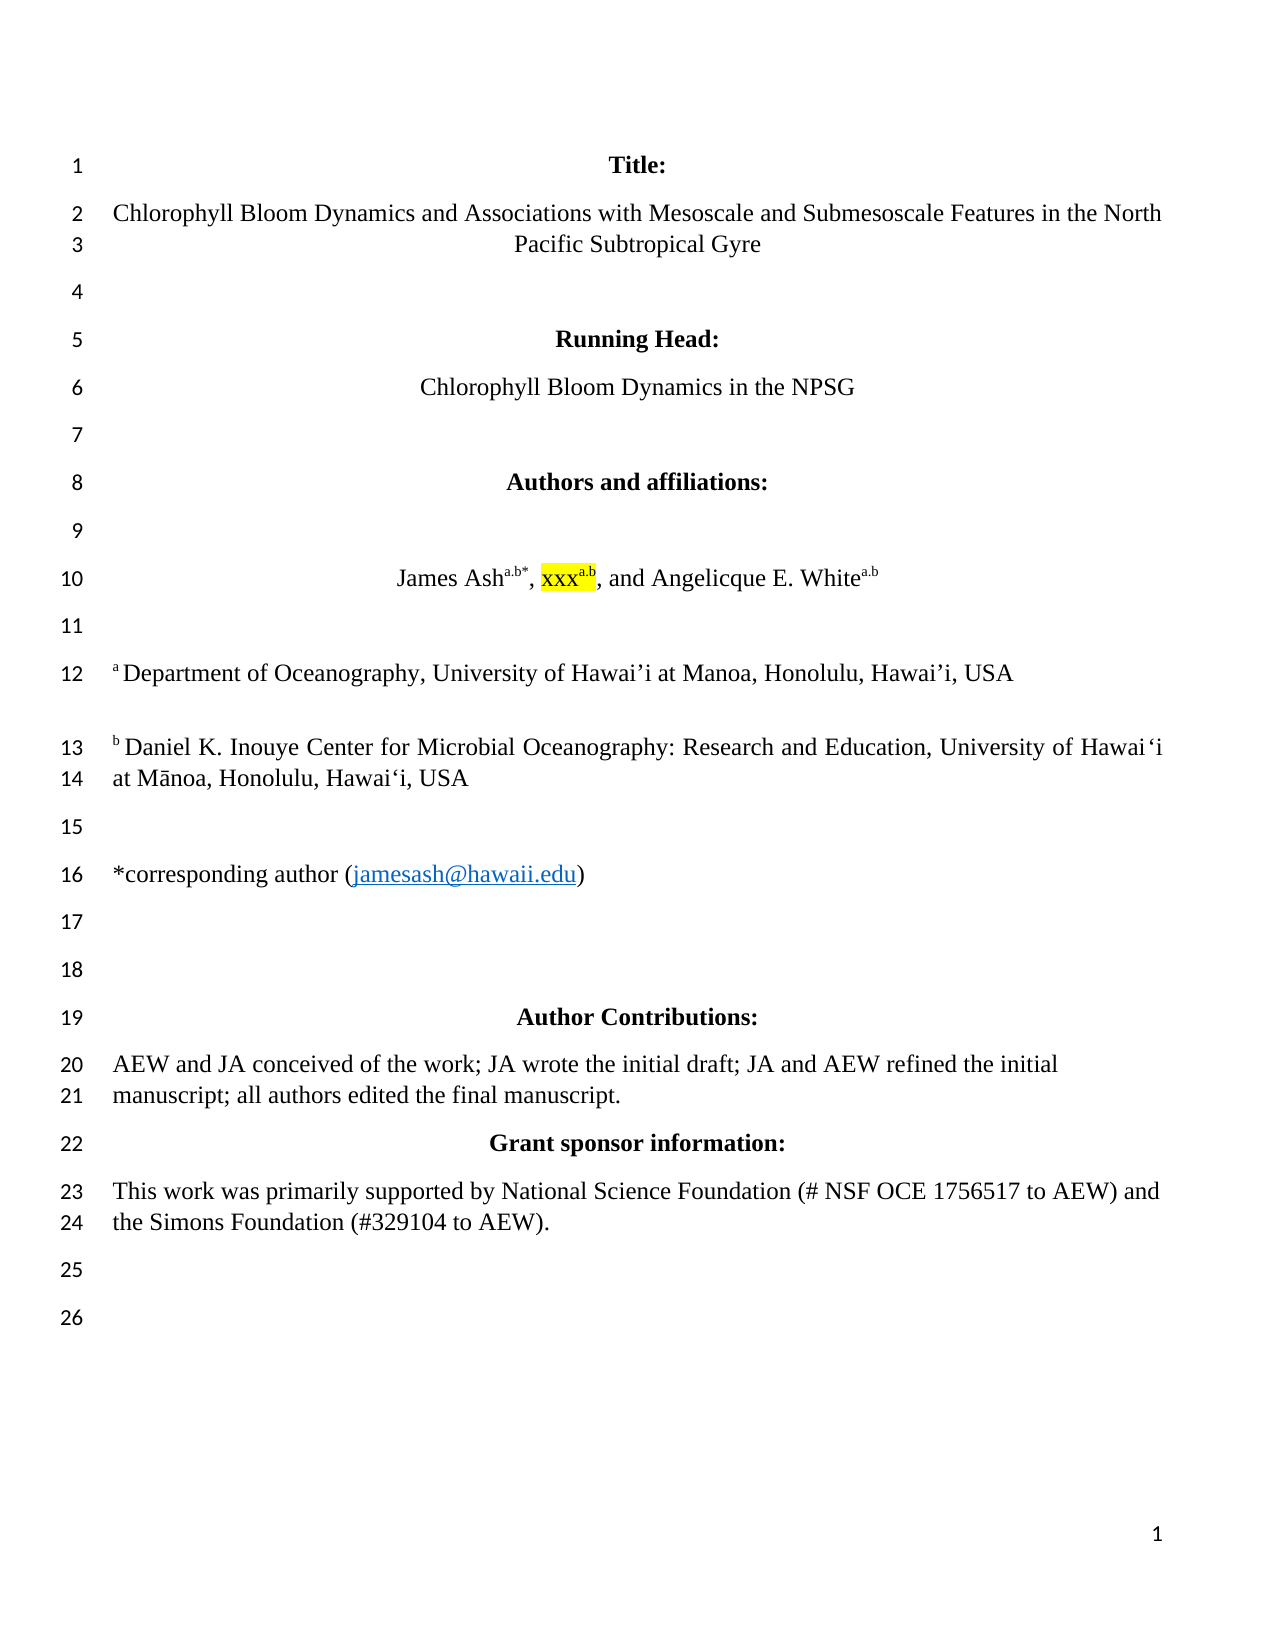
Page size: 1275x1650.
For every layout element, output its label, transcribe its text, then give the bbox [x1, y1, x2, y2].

text James Asha.b*, xxxa.b, and Angelicque E. Whitea.b [596, 563, 1162, 591]
text b Daniel K. Inouye Center for Microbial Oceanography: Research and Education, University of Hawai‘i at Mānoa, Honolulu, Hawai‘i, USA [112, 732, 1162, 792]
text *corresponding author (jamesash@hawaii.edu) [112, 859, 1162, 887]
text AEW and JA conceived of the work; JA wrote the initial draft; JA and AEW refined the initial manuscript; all authors edited the final manuscript. [112, 1049, 1162, 1109]
text a Department of Oceanography, University of Hawai’i at Manoa, Honolulu, Hawai’i, USA [112, 658, 1162, 687]
text Chlorophyll Bloom Dynamics in the NPSG [112, 372, 1162, 401]
text Author Contributions: [112, 1002, 1162, 1031]
text Title: [112, 150, 1162, 179]
text James Asha.b*, xxxa.b, and Angelicque E. Whitea.b [112, 563, 541, 591]
text Running Head: [112, 324, 1162, 353]
text Authors and affiliations: [112, 467, 1162, 496]
text This work was primarily supported by National Science Foundation (# NSF OCE 1756517 to AEW) and the Simons Foundation (#329104 to AEW). [112, 1176, 1162, 1236]
text Chlorophyll Bloom Dynamics and Associations with Mesoscale and Submesoscale Features in the North Pacific Subtropical Gyre [112, 198, 1162, 257]
text Grant sponsor information: [112, 1128, 1162, 1157]
